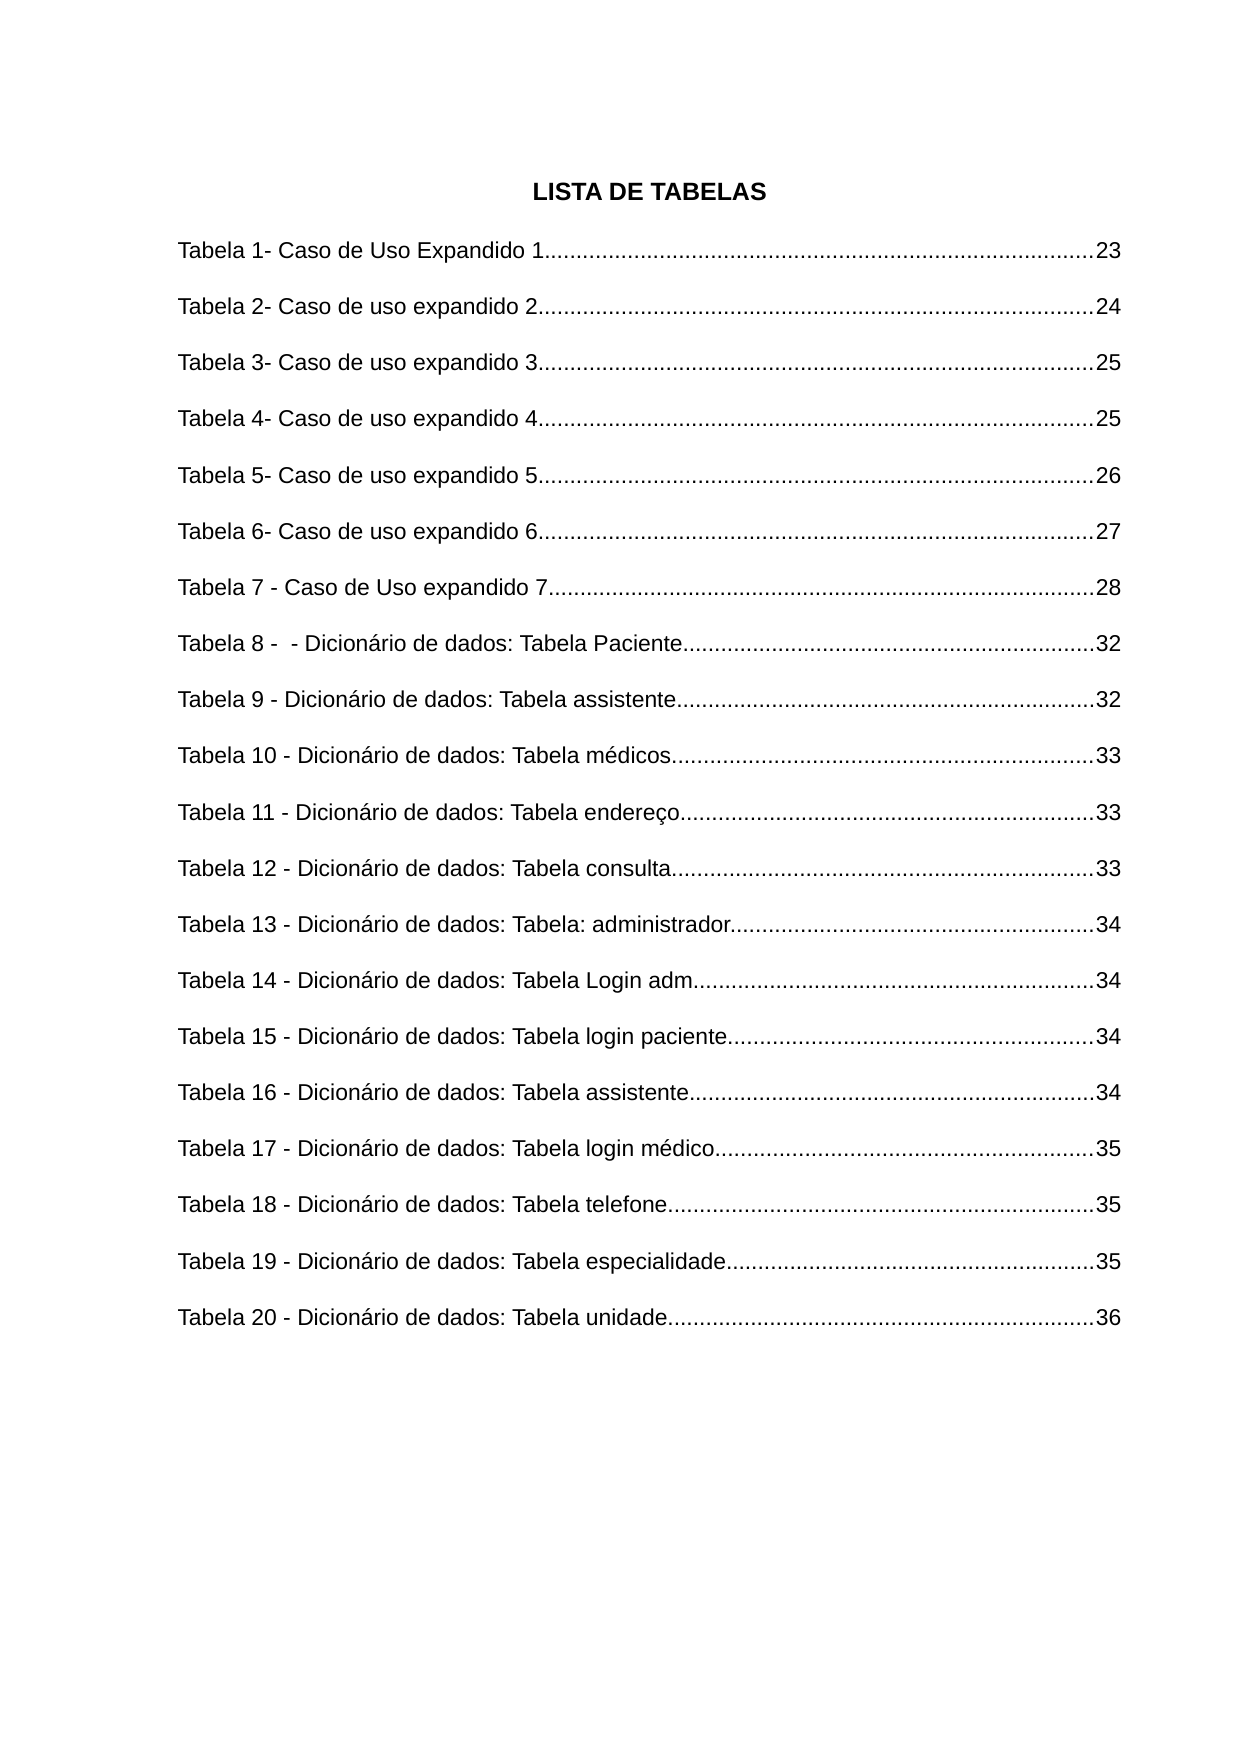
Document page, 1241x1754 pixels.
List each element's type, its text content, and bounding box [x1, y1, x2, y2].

text Tabela 9 - Dicionário de dados: Tabela assistente. 32 [177, 686, 1122, 712]
text Tabela 12 - Dicionário de dados: Tabela consulta. 33 [177, 854, 1122, 881]
text Tabela 14 - Dicionário de dados: Tabela Login adm. 34 [177, 967, 1122, 993]
text Tabela 8 - - Dicionário de dados: Tabela Paciente. 32 [177, 630, 1122, 656]
text Tabela 13 - Dicionário de dados: Tabela: administrador. 34 [177, 911, 1122, 937]
text Tabela 10 - Dicionário de dados: Tabela médicos. 33 [177, 742, 1122, 769]
text Tabela 20 - Dicionário de dados: Tabela unidade. 36 [177, 1304, 1122, 1330]
text Tabela 2- Caso de uso expandido 2. 24 [177, 293, 1122, 319]
text Tabela 6- Caso de uso expandido 6. 27 [177, 518, 1122, 544]
text Tabela 3- Caso de uso expandido 3. 25 [177, 349, 1122, 376]
text Tabela 1- Caso de Uso Expandido 1. 23 [177, 237, 1122, 263]
text Tabela 18 - Dicionário de dados: Tabela telefone. 35 [177, 1191, 1122, 1218]
text Tabela 7 - Caso de Uso expandido 7. 28 [177, 574, 1122, 600]
text Tabela 5- Caso de uso expandido 5. 26 [177, 462, 1122, 488]
text Tabela 19 - Dicionário de dados: Tabela especialidade. 35 [177, 1248, 1122, 1274]
text Tabela 4- Caso de uso expandido 4. 25 [177, 405, 1122, 432]
text Tabela 16 - Dicionário de dados: Tabela assistente. 34 [177, 1079, 1122, 1106]
text LISTA DE TABELAS [177, 177, 1122, 206]
text Tabela 17 - Dicionário de dados: Tabela login médico. 35 [177, 1135, 1122, 1162]
text Tabela 15 - Dicionário de dados: Tabela login paciente. 34 [177, 1023, 1122, 1049]
text Tabela 11 - Dicionário de dados: Tabela endereço. 33 [177, 798, 1122, 825]
